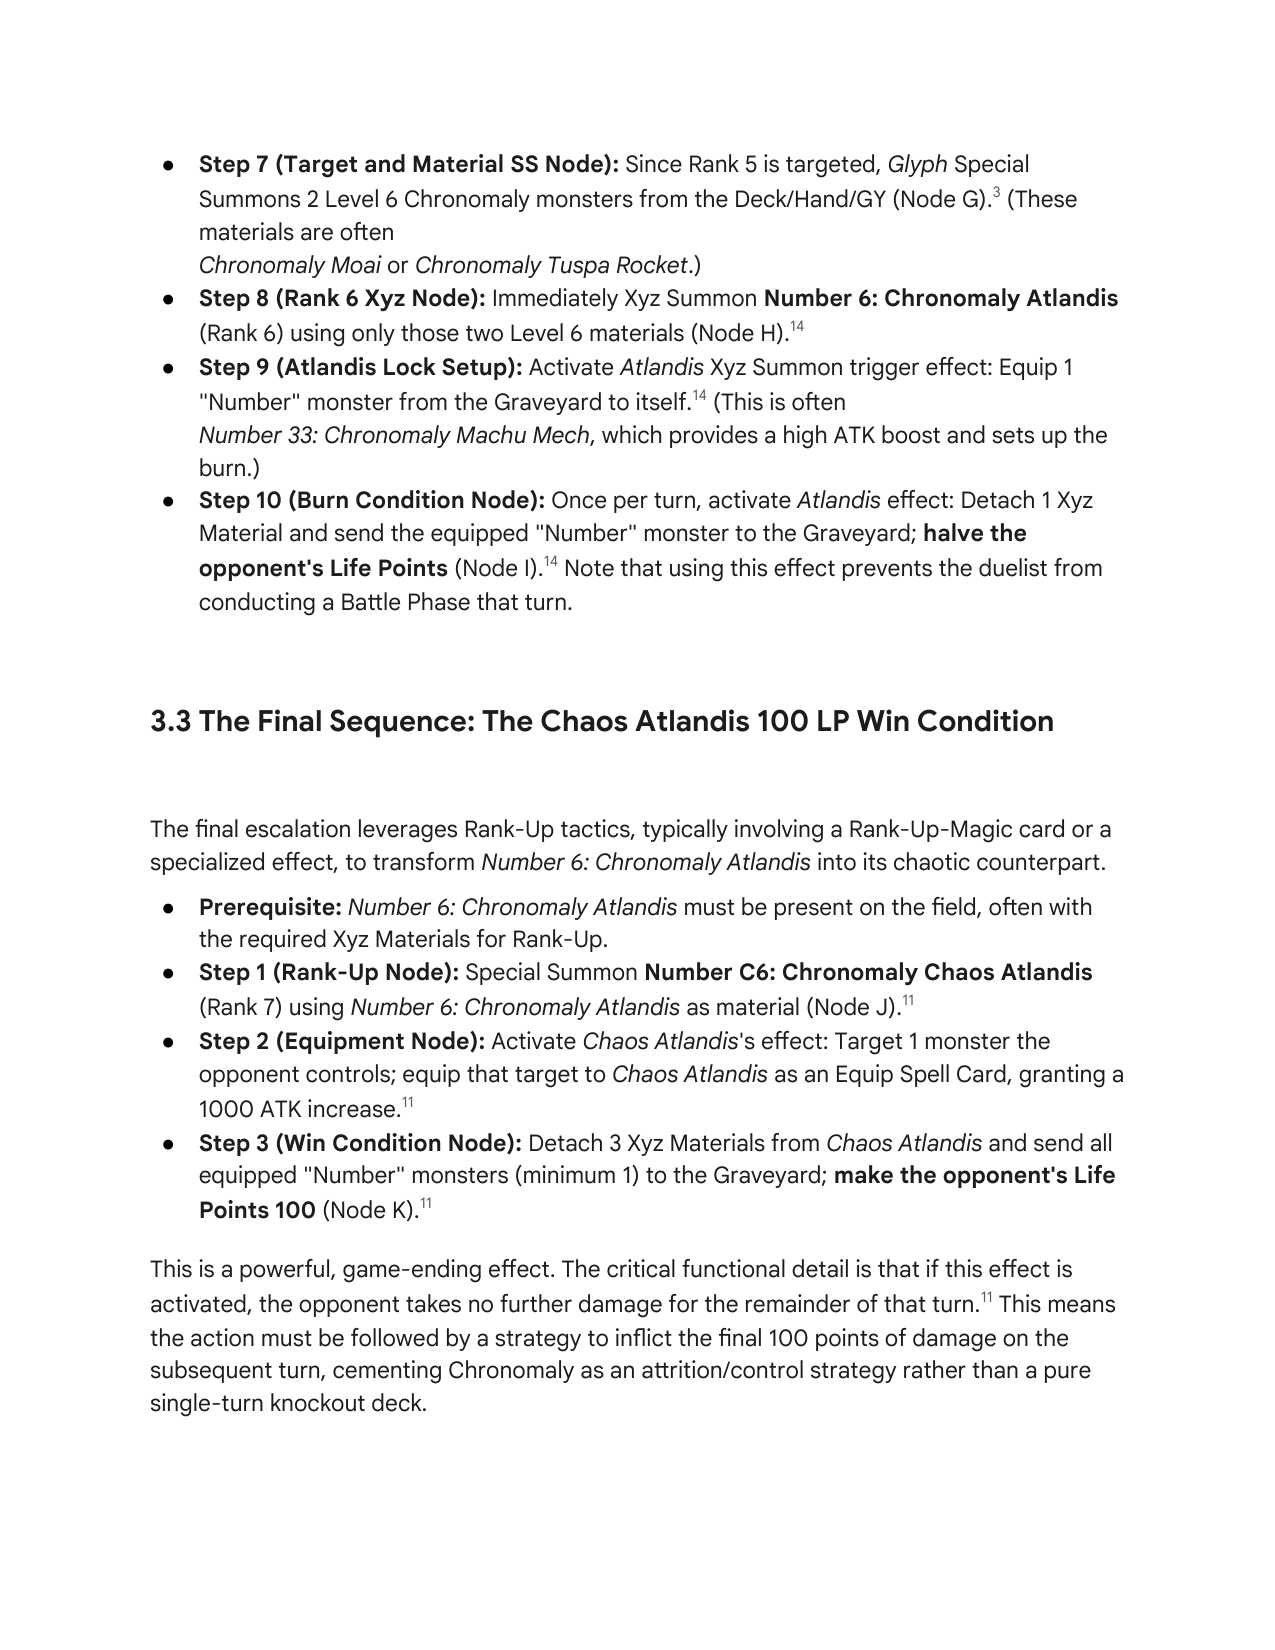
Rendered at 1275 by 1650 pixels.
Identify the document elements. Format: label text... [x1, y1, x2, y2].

text This is a powerful, game-ending effect. The critical functional detail is that if this effect is activated, the opponent takes no further damage for the remainder of that turn.11 This means the action must be followed by a strategy to inflict the final 100 points of damage on the subsequent turn, cementing Chronomaly as an attrition/control strategy rather than a pure single-turn knockout deck. [150, 1255, 1125, 1418]
list Step 3 (Win Condition Node): Detach 3 Xyz Materials from Chaos Atlandis and send all equipped "Number" monsters (minimum 1) to the Graveyard; make the opponent's Life Points 100 (Node K).11 [161, 1129, 1125, 1226]
list Step 8 (Rank 6 Xyz Node): Immediately Xyz Summon Number 6: Chronomaly Atlandis (Rank 6) using only those two Level 6 materials (Node H).14 [161, 284, 1125, 348]
list Step 1 (Rank-Up Node): Special Summon Number C6: Chronomaly Chaos Atlandis (Rank 7) using Number 6: Chronomaly Atlandis as material (Node J).11 [161, 958, 1125, 1023]
list Prerequisite: Number 6: Chronomaly Atlandis must be present on the field, often with the required Xyz Materials for Rank-Up. [161, 893, 1125, 954]
list Step 9 (Atlandis Lock Setup): Activate Atlandis Xyz Summon trigger effect: Equip 1 "Number" monster from the Graveyard to itself.14 (This is often Number 33: Chronomaly Machu Mech, which provides a high ATK boost and sets up the burn.) [161, 353, 1125, 483]
list Step 7 (Target and Material SS Node): Since Rank 5 is targeted, Glyph Special Summons 2 Level 6 Chronomaly monsters from the Deck/Hand/GY (Node G).3 (These materials are often Chronomaly Moai or Chronomaly Tuspa Rocket.) [161, 150, 1125, 280]
list Step 2 (Equipment Node): Activate Chaos Atlandis's effect: Target 1 monster the opponent controls; equip that target to Chaos Atlandis as an Equip Spell Card, granting a 1000 ATK increase.11 [161, 1027, 1125, 1124]
list Step 10 (Burn Condition Node): Once per turn, activate Atlandis effect: Detach 1 Xyz Material and send the equipped "Number" monster to the Graveyard; halve the opponent's Life Points (Node I).14 Note that using this effect prevents the duelist from conducting a Battle Phase that turn. [161, 487, 1125, 616]
subtitle 3.3 The Final Sequence: The Chaos Atlandis 100 LP Win Condition [150, 703, 1125, 740]
text The final escalation leverages Rank-Up tactics, typically involving a Rank-Up-Magic card or a specialized effect, to transform Number 6: Chronomaly Atlandis into its chaotic counterpart. [150, 815, 1125, 876]
